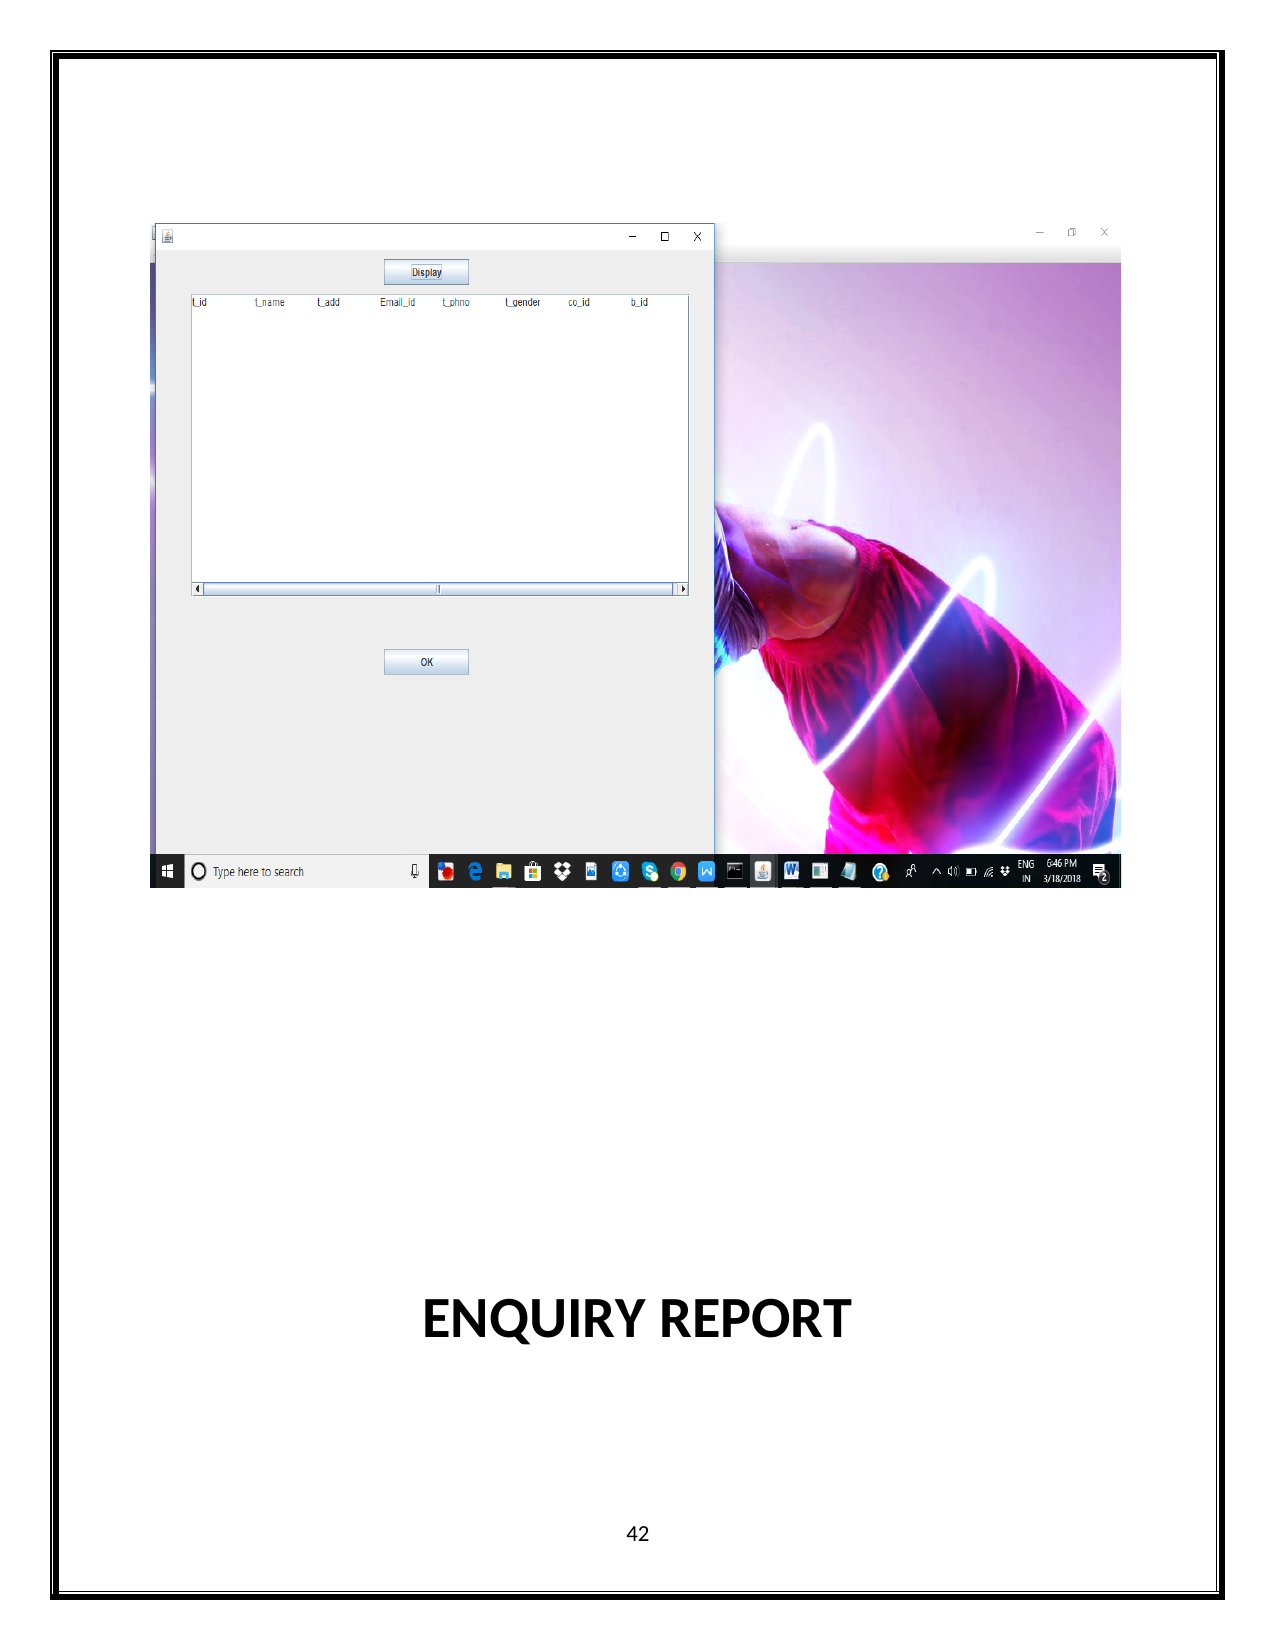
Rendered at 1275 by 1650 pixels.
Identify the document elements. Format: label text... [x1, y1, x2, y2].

picture [150, 223, 1122, 888]
text ENQUIRY REPORT [150, 1281, 1125, 1352]
